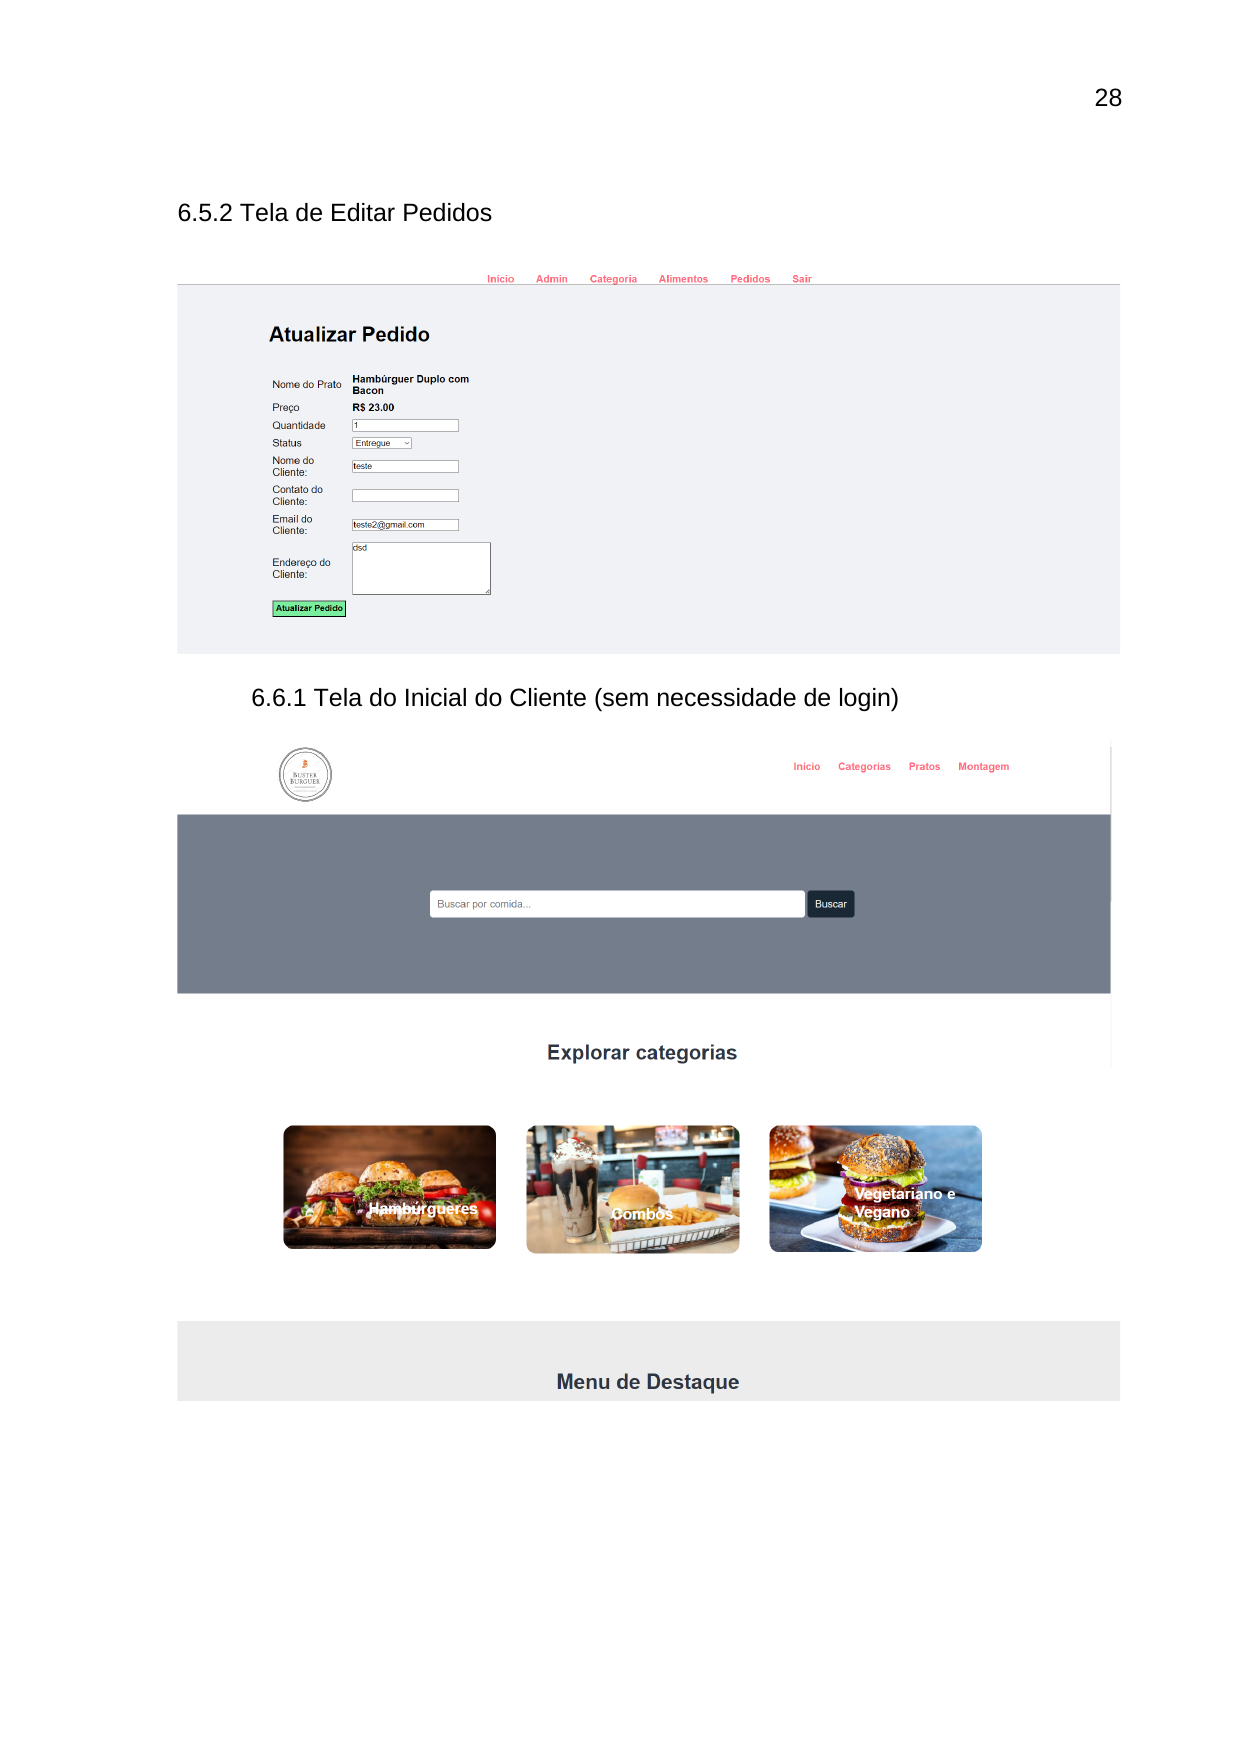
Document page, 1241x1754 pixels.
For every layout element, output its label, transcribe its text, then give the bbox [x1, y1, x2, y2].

picture [177, 740, 1112, 1067]
picture [177, 255, 1121, 654]
text 6.6.1 Tela do Inicial do Cliente (sem necessidade de login) [177, 683, 1122, 711]
picture [177, 1095, 1121, 1401]
text 6.5.2 Tela de Editar Pedidos [177, 198, 1122, 226]
